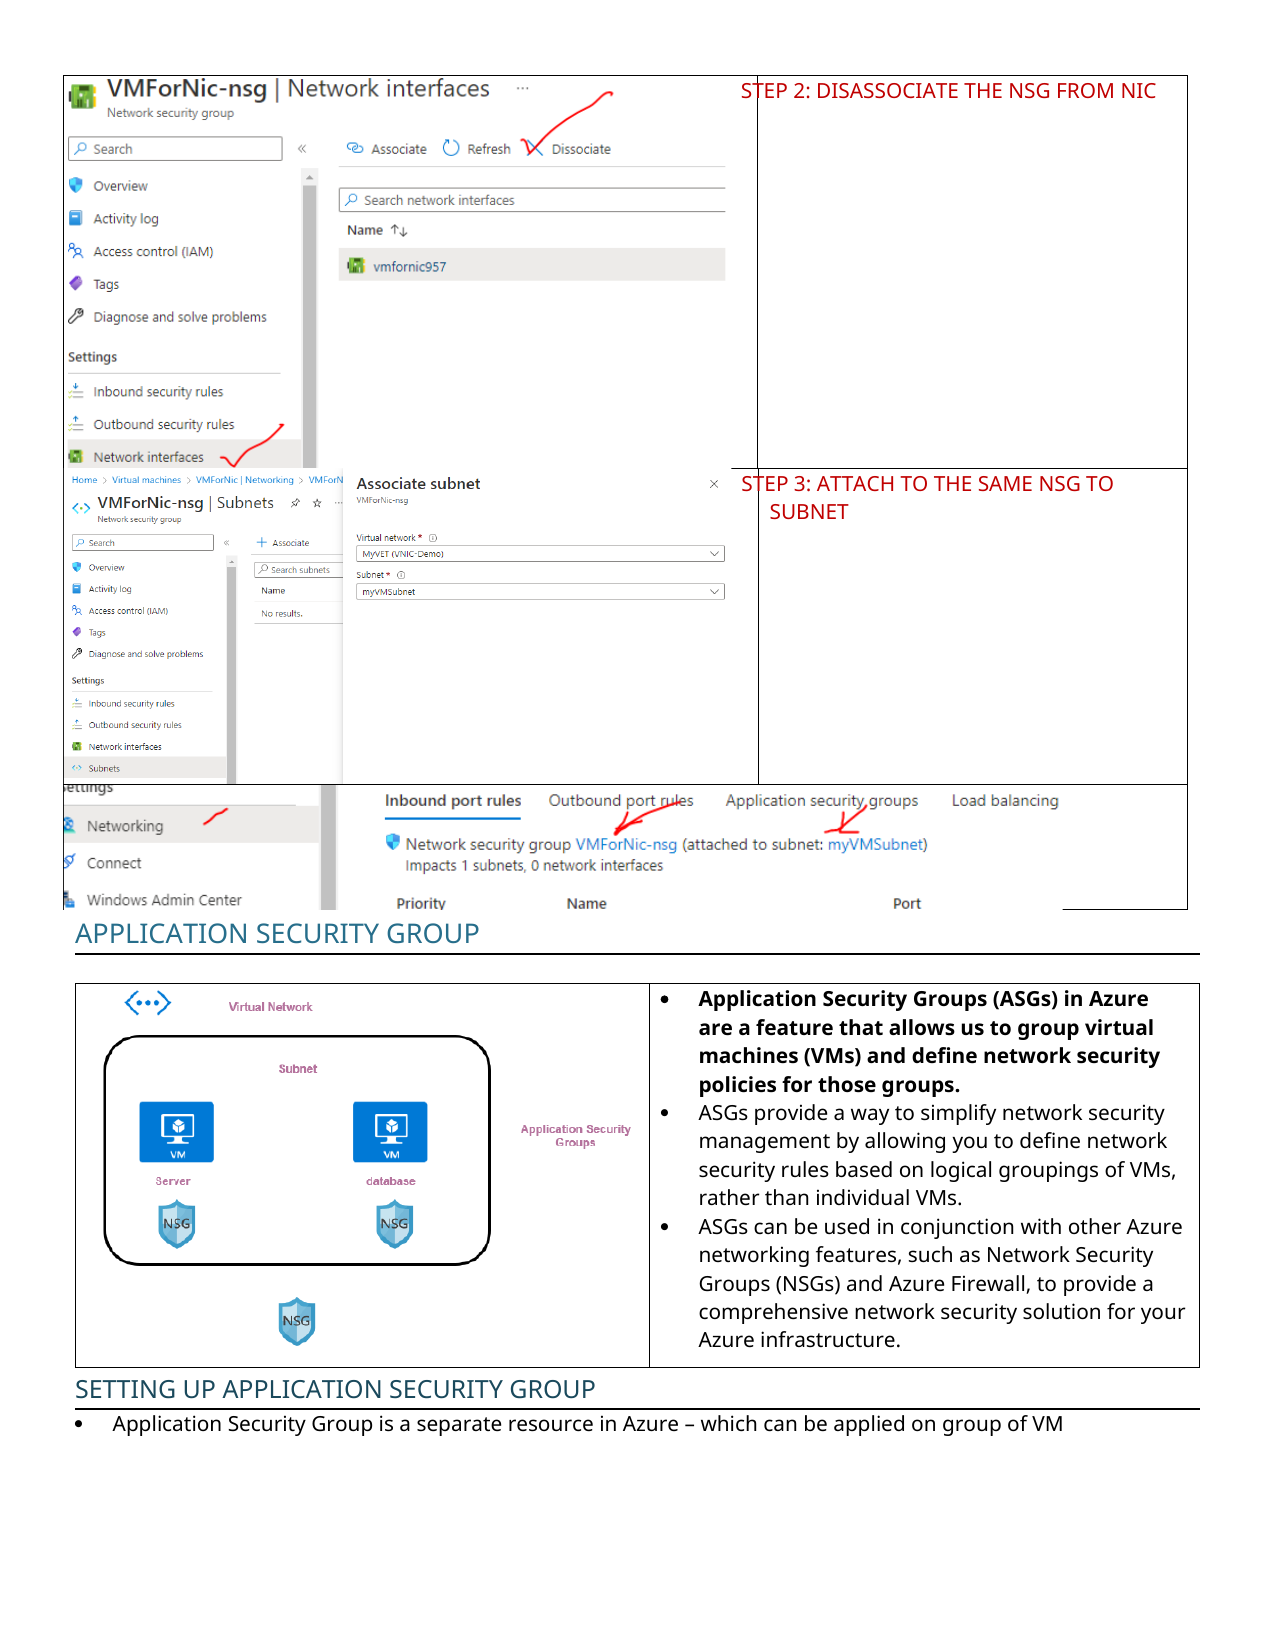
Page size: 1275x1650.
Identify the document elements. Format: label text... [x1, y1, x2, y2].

table_cell [732, 469, 758, 784]
table_cell STEP 3: ATTACH TO THE SAME NSG TO SUBNET [759, 469, 1187, 784]
table_header Application Security Groups (ASGs) in Azure are a feature that allows us to group virtual machines (VMs) and define network security policies for those groups. ASGs provide a way to simplify network security management by allowing you to define network security rules based on logical groupings of VMs, rather than individual VMs. ASGs can be used in conjunction with other Azure networking features, such as Network Security Groups (NSGs) and Azure Firewall, to provide a comprehensive network security solution for your Azure infrastructure. [650, 984, 1199, 1367]
table_cell STEP 2: DISASSOCIATE THE NSG FROM NIC [758, 76, 1187, 468]
table_cell [1063, 785, 1187, 909]
picture [63, 76, 732, 784]
table_cell [726, 76, 757, 468]
picture [63, 785, 1063, 910]
subtitle APPLICATION SECURITY GROUP [75, 914, 1200, 953]
list Application Security Group is a separate resource in Azure – which can be applied on group of VM [75, 1410, 1200, 1438]
table_header [76, 984, 649, 1367]
subtitle SETTING UP APPLICATION SECURITY GROUP [75, 1372, 1200, 1408]
picture [86, 984, 639, 1351]
